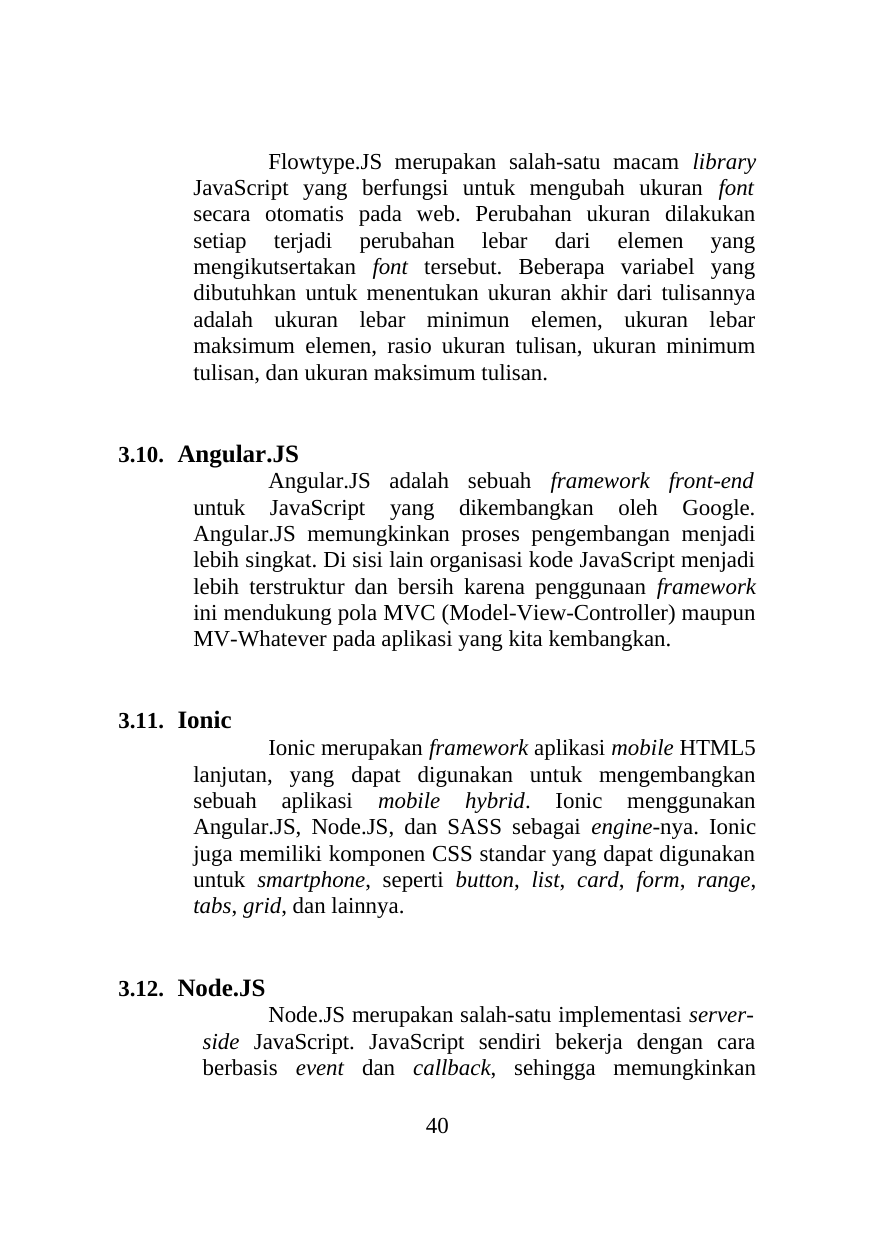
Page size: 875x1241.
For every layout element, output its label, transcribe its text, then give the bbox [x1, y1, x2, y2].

subtitle Node.JS [118, 973, 756, 1001]
subtitle Ionic [118, 706, 756, 734]
text Ionic merupakan framework aplikasi mobile HTML5 lanjutan, yang dapat digunakan untuk mengembangkan sebuah aplikasi mobile hybrid. Ionic menggunakan Angular.JS, Node.JS, dan SASS sebagai engine-nya. Ionic juga memiliki komponen CSS standar yang dapat digunakan untuk smartphone, seperti button, list, card, form, range, tabs, grid, dan lainnya. [193, 734, 756, 919]
text Angular.JS adalah sebuah framework front-end untuk JavaScript yang dikembangkan oleh Google. Angular.JS memungkinkan proses pengembangan menjadi lebih singkat. Di sisi lain organisasi kode JavaScript menjadi lebih terstruktur dan bersih karena penggunaan framework ini mendukung pola MVC (Model-View-Controller) maupun MV-Whatever pada aplikasi yang kita kembangkan. [193, 467, 756, 652]
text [202, 1001, 756, 1080]
subtitle Angular.JS [118, 439, 756, 467]
text Flowtype.JS merupakan salah-satu macam library JavaScript yang berfungsi untuk mengubah ukuran font secara otomatis pada web. Perubahan ukuran dilakukan setiap terjadi perubahan lebar dari elemen yang mengikutsertakan font tersebut. Beberapa variabel yang dibutuhkan untuk menentukan ukuran akhir dari tulisannya adalah ukuran lebar minimun elemen, ukuran lebar maksimum elemen, rasio ukuran tulisan, ukuran minimum tulisan, dan ukuran maksimum tulisan. [193, 148, 756, 385]
